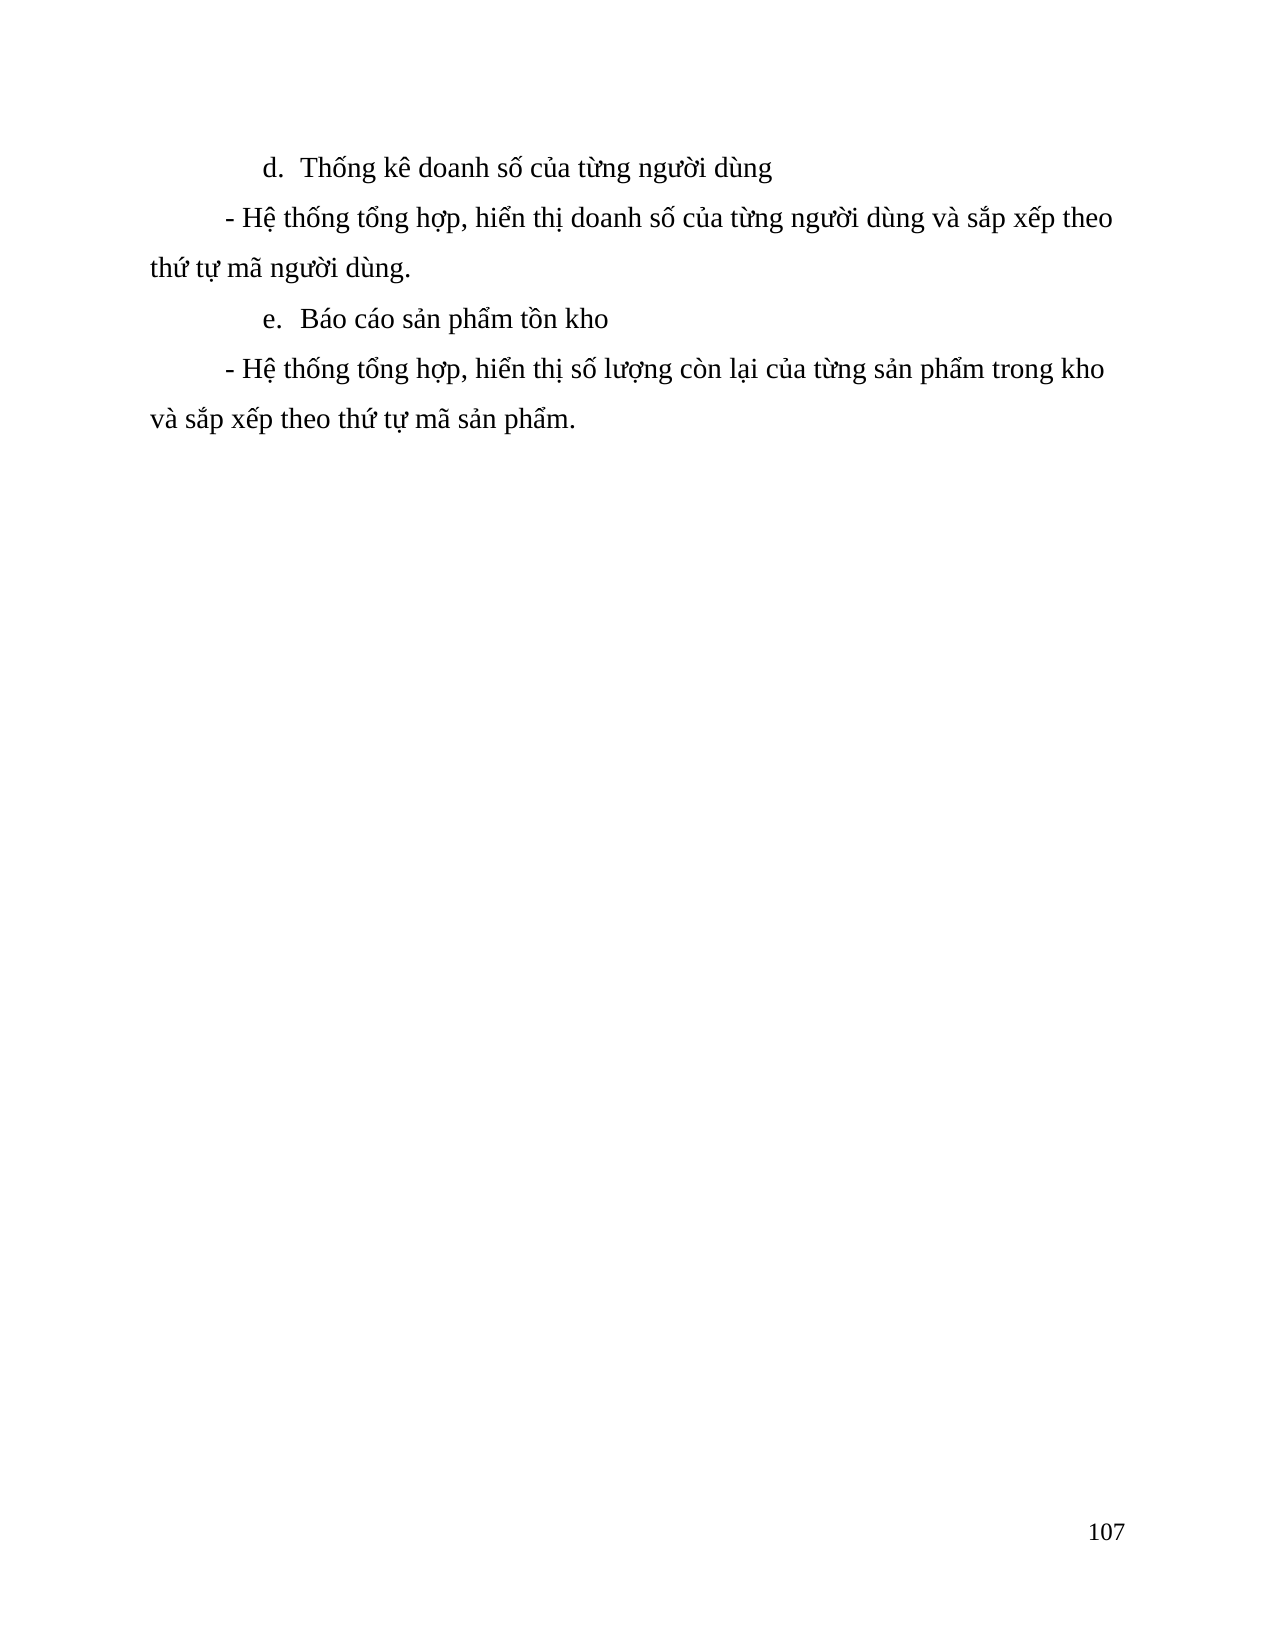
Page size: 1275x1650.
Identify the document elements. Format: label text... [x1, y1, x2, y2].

text - Hệ thống tổng hợp, hiển thị doanh số của từng người dùng và sắp xếp theo thứ tự mã người dùng. [150, 200, 1125, 284]
list Báo cáo sản phẩm tồn kho [262, 301, 1125, 334]
list Thống kê doanh số của từng người dùng [262, 150, 1125, 183]
text - Hệ thống tổng hợp, hiển thị số lượng còn lại của từng sản phẩm trong kho và sắp xếp theo thứ tự mã sản phẩm. [150, 351, 1125, 435]
